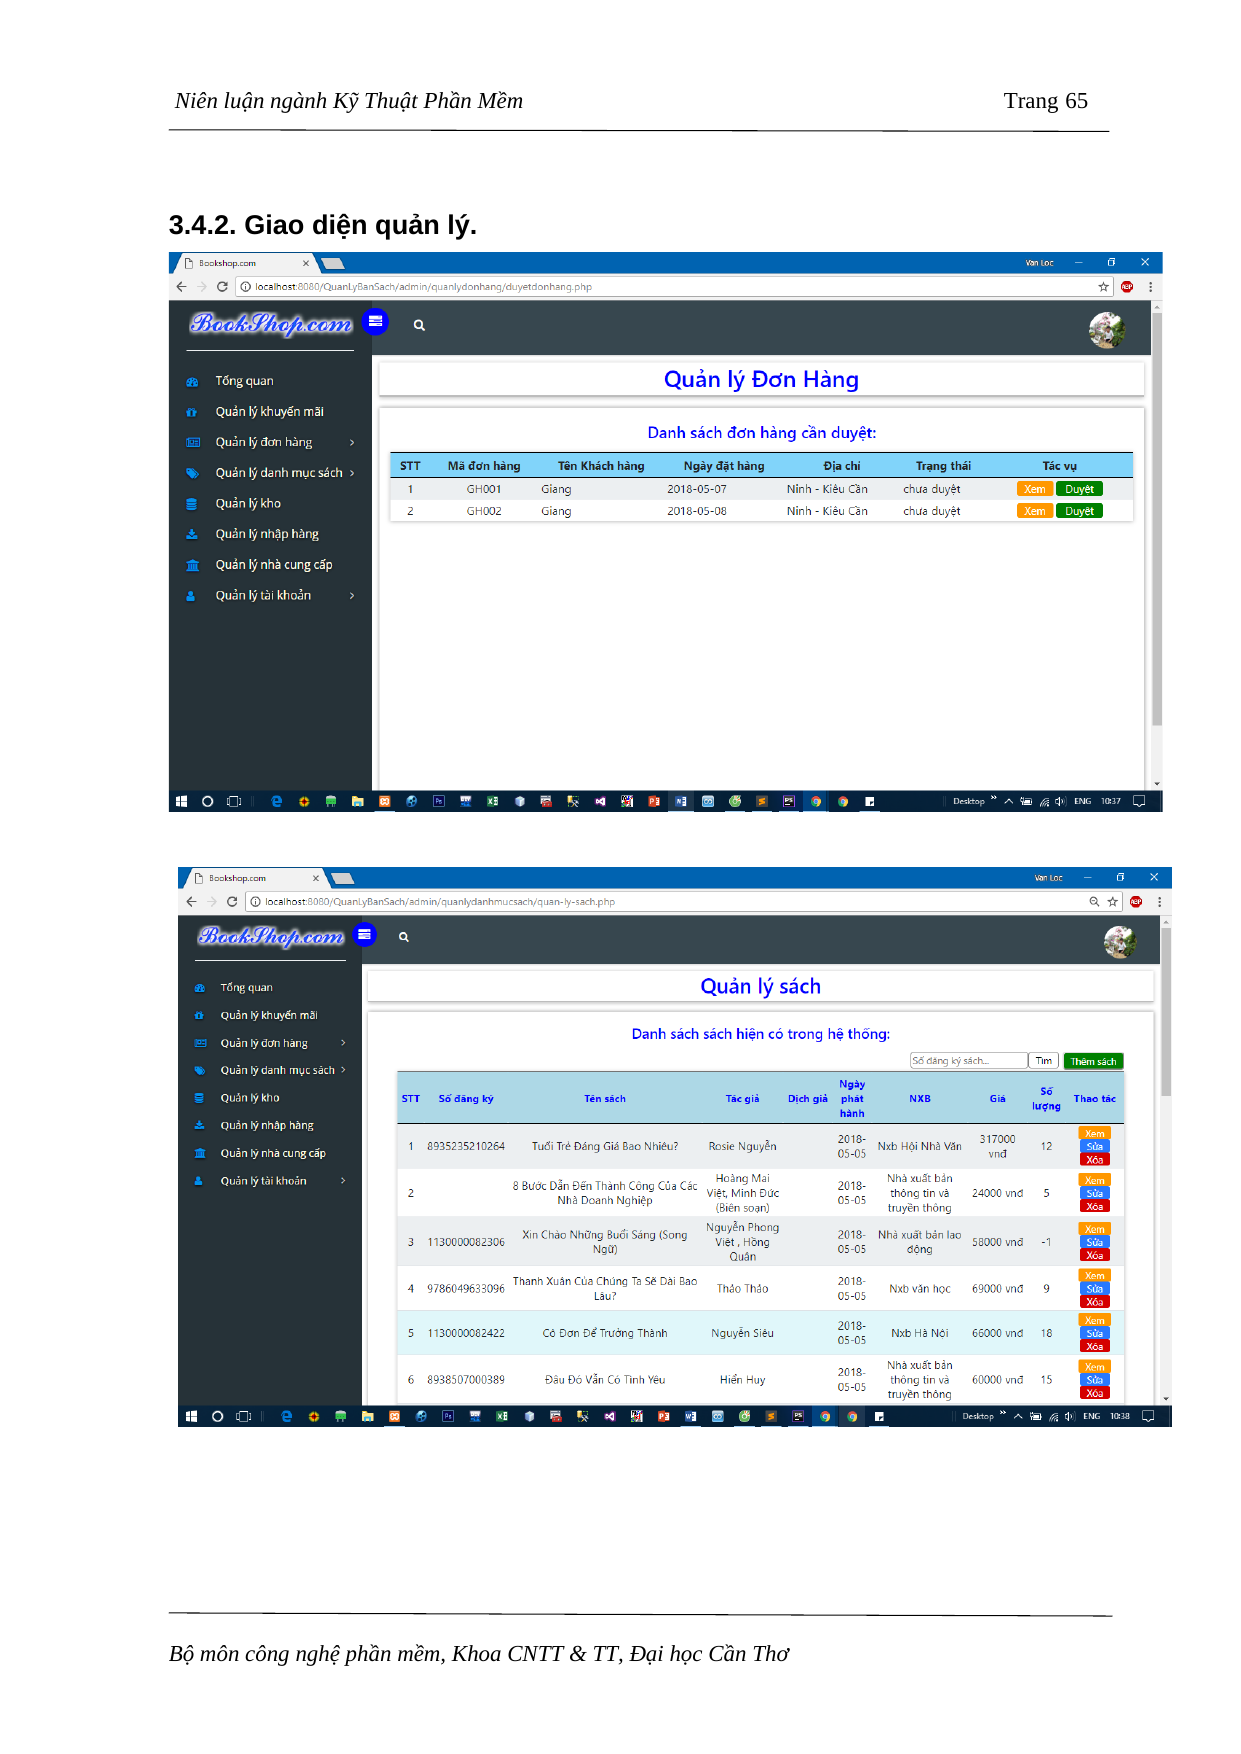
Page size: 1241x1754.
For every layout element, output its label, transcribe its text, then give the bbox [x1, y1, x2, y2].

subtitle Giao diện quản lý. [169, 209, 1115, 240]
picture [168, 252, 1163, 812]
picture [178, 867, 1172, 1427]
